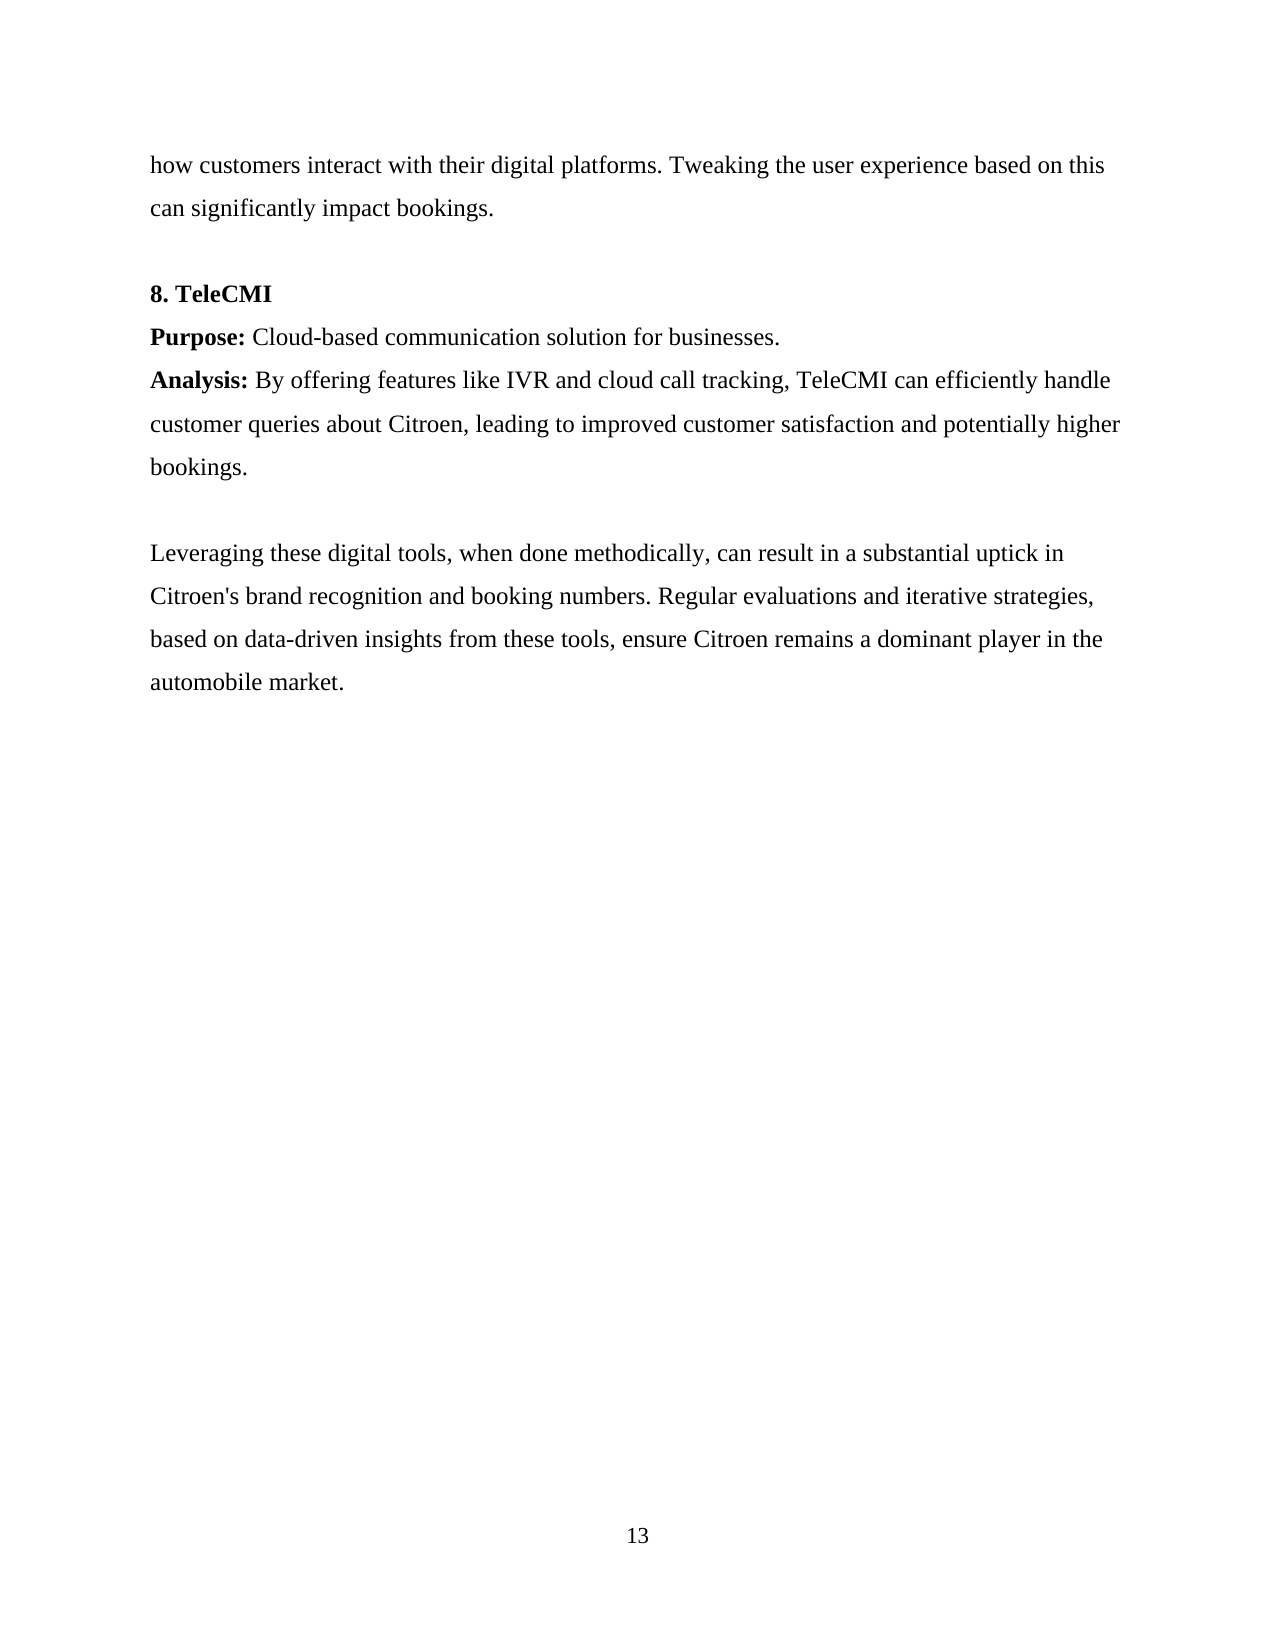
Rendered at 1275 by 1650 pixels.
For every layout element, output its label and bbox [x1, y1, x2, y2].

text [150, 150, 1125, 696]
